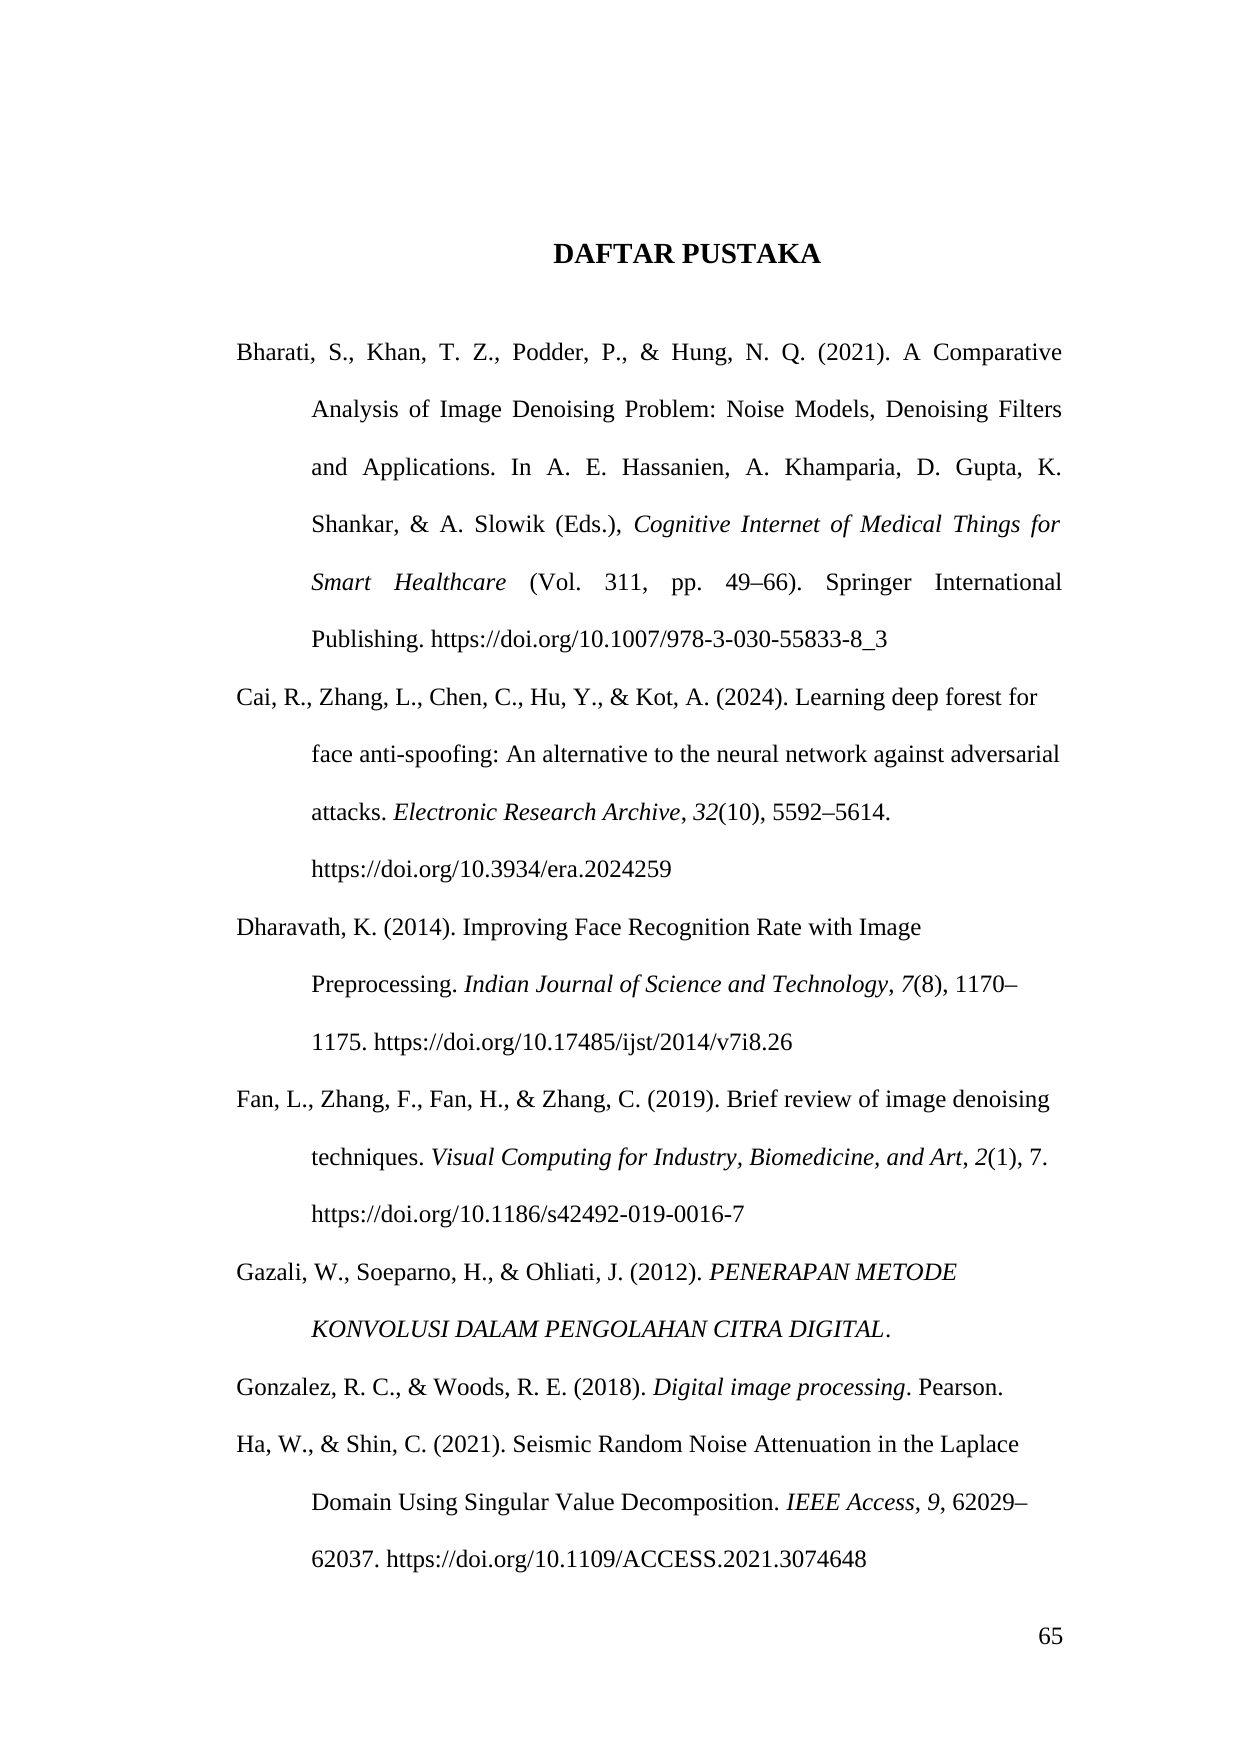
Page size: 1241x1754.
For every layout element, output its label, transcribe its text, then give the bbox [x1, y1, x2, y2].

text Dharavath, K. (2014). Improving Face Recognition Rate with Image Preprocessing. Indian Journal of Science and Technology, 7(8), 1170–1175. https://doi.org/10.17485/ijst/2014/v7i8.26 [236, 912, 1063, 1056]
text Gonzalez, R. C., & Woods, R. E. (2018). Digital image processing. Pearson. [236, 1372, 1063, 1401]
text Fan, L., Zhang, F., Fan, H., & Zhang, C. (2019). Brief review of image denoising techniques. Visual Computing for Industry, Biomedicine, and Art, 2(1), 7. https://doi.org/10.1186/s42492-019-0016-7 [236, 1084, 1063, 1228]
text Cai, R., Zhang, L., Chen, C., Hu, Y., & Kot, A. (2024). Learning deep forest for face anti-spoofing: An alternative to the neural network against adversarial attacks. Electronic Research Archive, 32(10), 5592–5614. https://doi.org/10.3934/era.2024259 [236, 682, 1063, 883]
text Gazali, W., Soeparno, H., & Ohliati, J. (2012). PENERAPAN METODE KONVOLUSI DALAM PENGOLAHAN CITRA DIGITAL. [236, 1257, 1063, 1343]
text Bharati, S., Khan, T. Z., Podder, P., & Hung, N. Q. (2021). A Comparative Analysis of Image Denoising Problem: Noise Models, Denoising Filters and Applications. In A. E. Hassanien, A. Khamparia, D. Gupta, K. Shankar, & A. Slowik (Eds.), Cognitive Internet of Medical Things for Smart Healthcare (Vol. 311, pp. 49–66). Springer International Publishing. https://doi.org/10.1007/978-3-030-55833-8_3 [236, 337, 1063, 653]
subtitle DAFTAR PUSTAKA [311, 236, 1063, 270]
text Ha, W., & Shin, C. (2021). Seismic Random Noise Attenuation in the Laplace Domain Using Singular Value Decomposition. IEEE Access, 9, 62029–62037. https://doi.org/10.1109/ACCESS.2021.3074648 [236, 1429, 1063, 1573]
